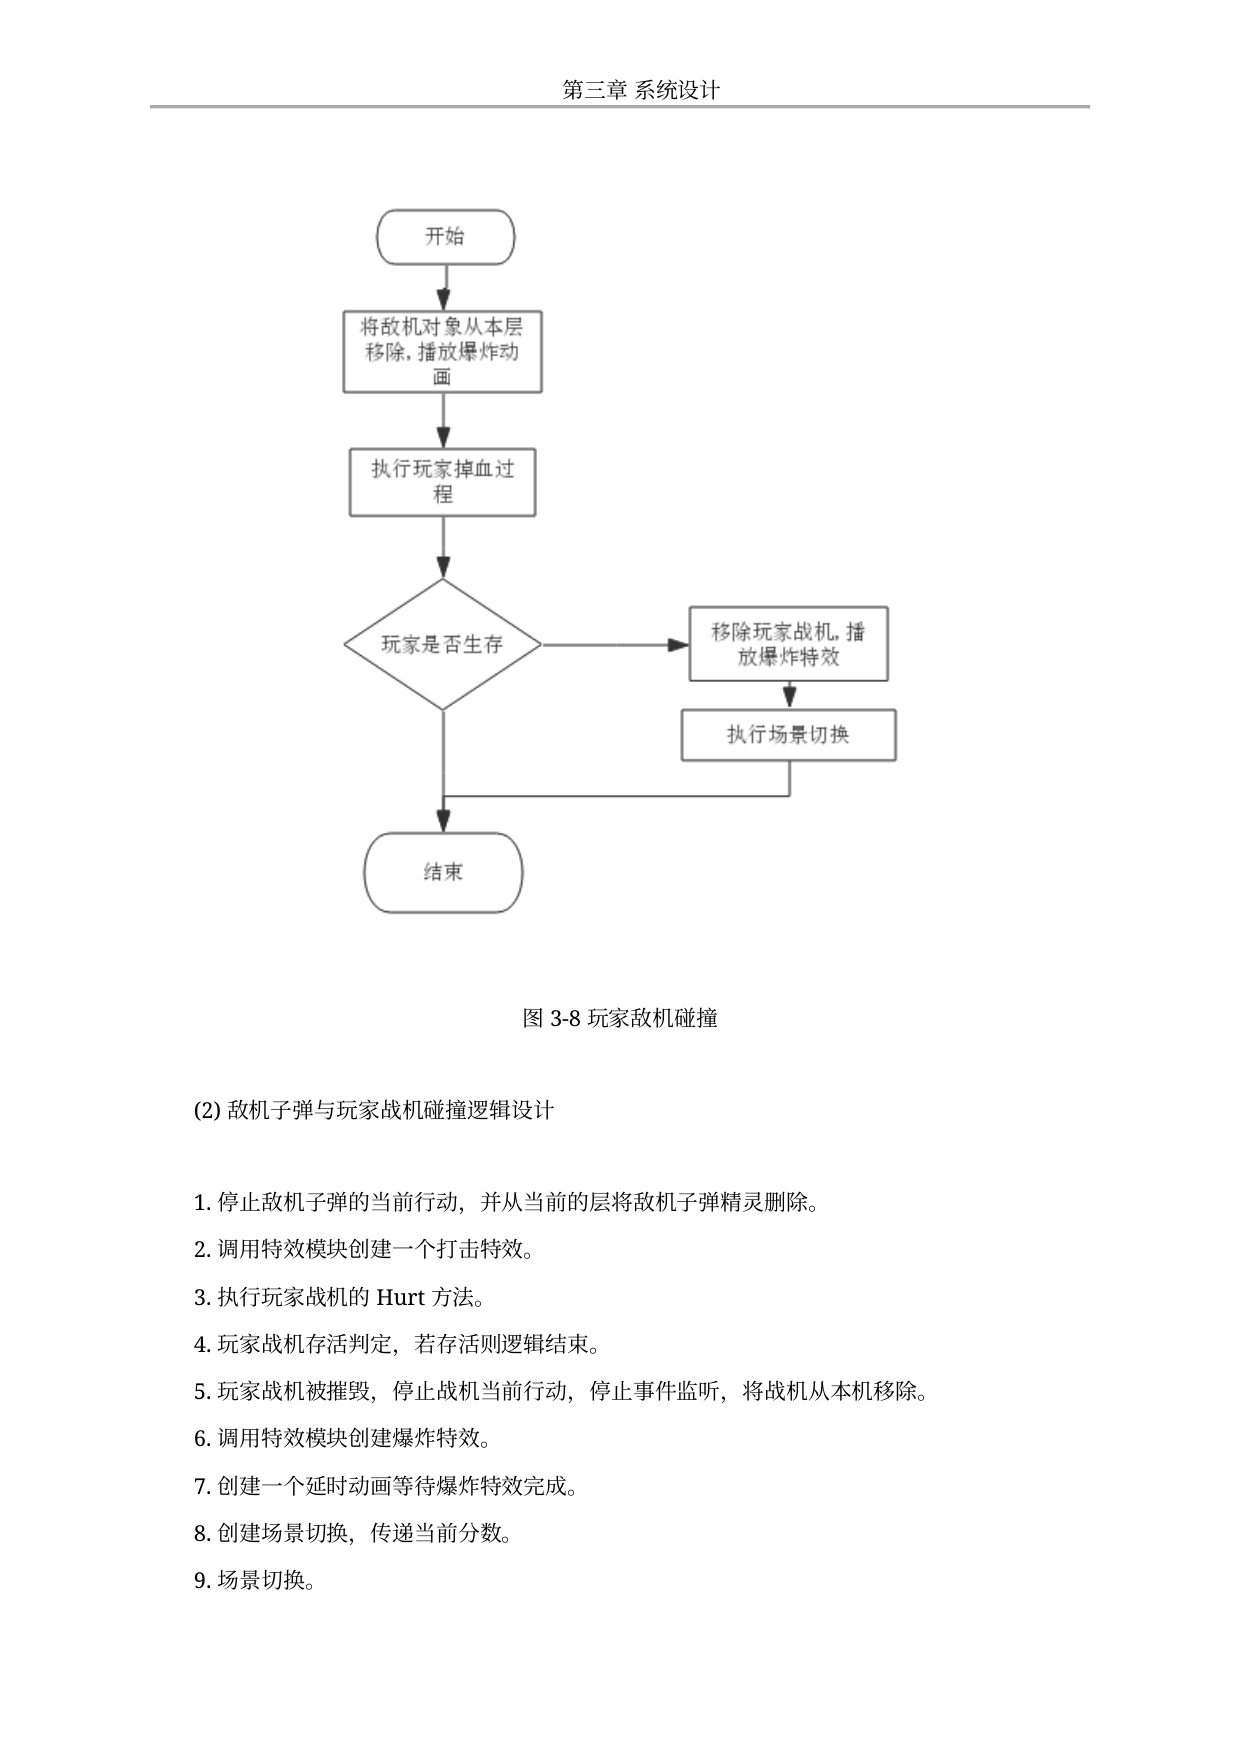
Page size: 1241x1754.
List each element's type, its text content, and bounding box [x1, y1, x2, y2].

text 1. 停止敌机子弹的当前行动，并从当前的层将敌机子弹精灵删除。 [150, 1185, 1090, 1217]
text 9. 场景切换。 [150, 1563, 1090, 1595]
text 2. 调用特效模块创建一个打击特效。 [150, 1232, 1090, 1264]
text 8. 创建场景切换，传递当前分数。 [150, 1516, 1090, 1548]
picture [262, 150, 978, 987]
text 3. 执行玩家战机的 Hurt 方法。 [150, 1280, 1090, 1311]
text 6. 调用特效模块创建爆炸特效。 [150, 1422, 1090, 1453]
text 4. 玩家战机存活判定，若存活则逻辑结束。 [150, 1327, 1090, 1359]
text 7. 创建一个延时动画等待爆炸特效完成。 [150, 1469, 1090, 1501]
text 图 3-8 玩家敌机碰撞 [150, 1001, 1090, 1033]
text 5. 玩家战机被摧毁，停止战机当前行动，停止事件监听，将战机从本机移除。 [150, 1374, 1090, 1406]
text (2) 敌机子弹与玩家战机碰撞逻辑设计 [150, 1093, 1090, 1125]
